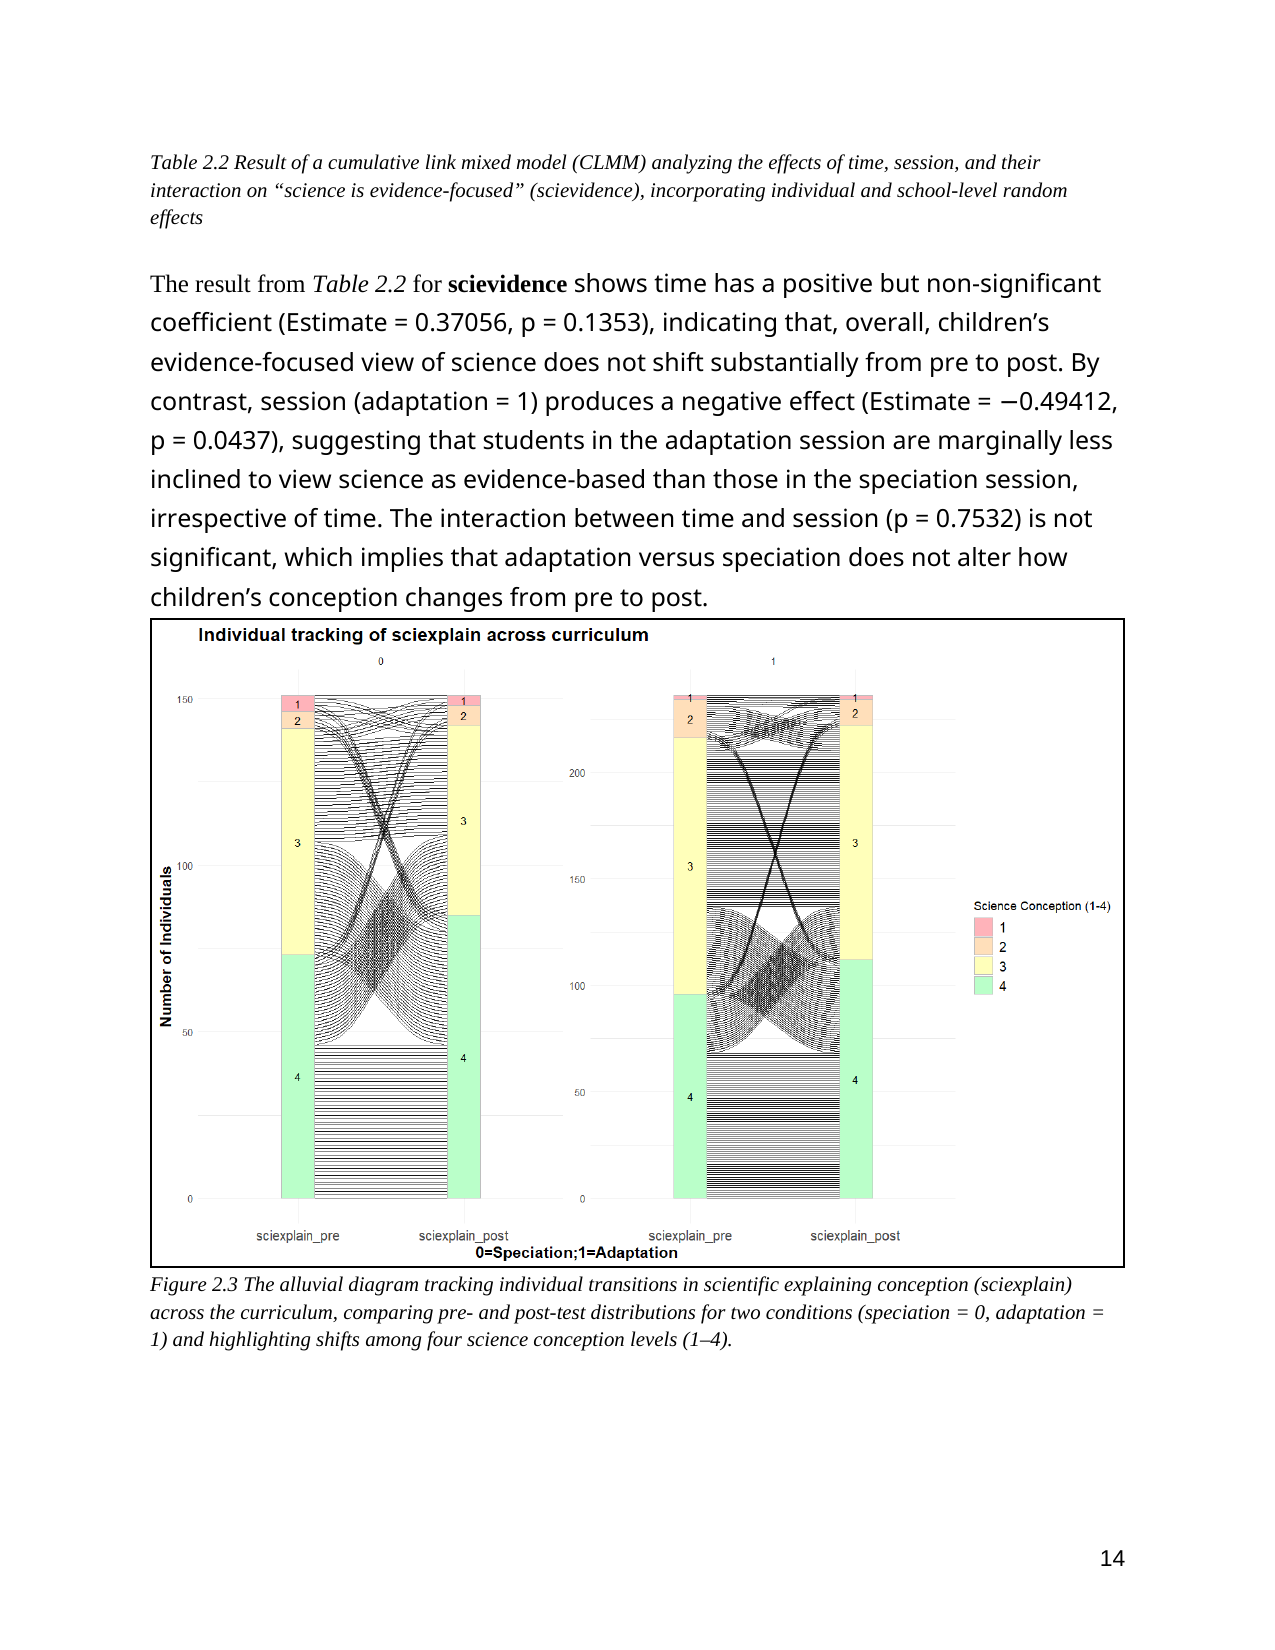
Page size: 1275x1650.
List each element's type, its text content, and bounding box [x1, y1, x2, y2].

text Table 2.2 Result of a cumulative link mixed model (CLMM) analyzing the effects of time, session, and their interaction on “science is evidence-focused” (scievidence), incorporating individual and school-level random effects [150, 150, 1125, 229]
picture [152, 620, 1123, 1266]
text The result from Table 2.2 for scievidence shows time has a positive but non-significant coefficient (Estimate = 0.37056, p = 0.1353), indicating that, overall, children’s evidence‐focused view of science does not shift substantially from pre to post. By contrast, session (adaptation = 1) produces a negative effect (Estimate = −0.49412, p = 0.0437), suggesting that students in the adaptation session are marginally less inclined to view science as evidence‐based than those in the speciation session, irrespective of time. The interaction between time and session (p = 0.7532) is not significant, which implies that adaptation versus speciation does not alter how children’s conception changes from pre to post. [150, 266, 1125, 613]
text Figure 2.3 The alluvial diagram tracking individual transitions in scientific explaining conception (sciexplain) across the curriculum, comparing pre- and post-test distributions for two conditions (speciation = 0, adaptation = 1) and highlighting shifts among four science conception levels (1–4). [150, 1272, 1125, 1351]
